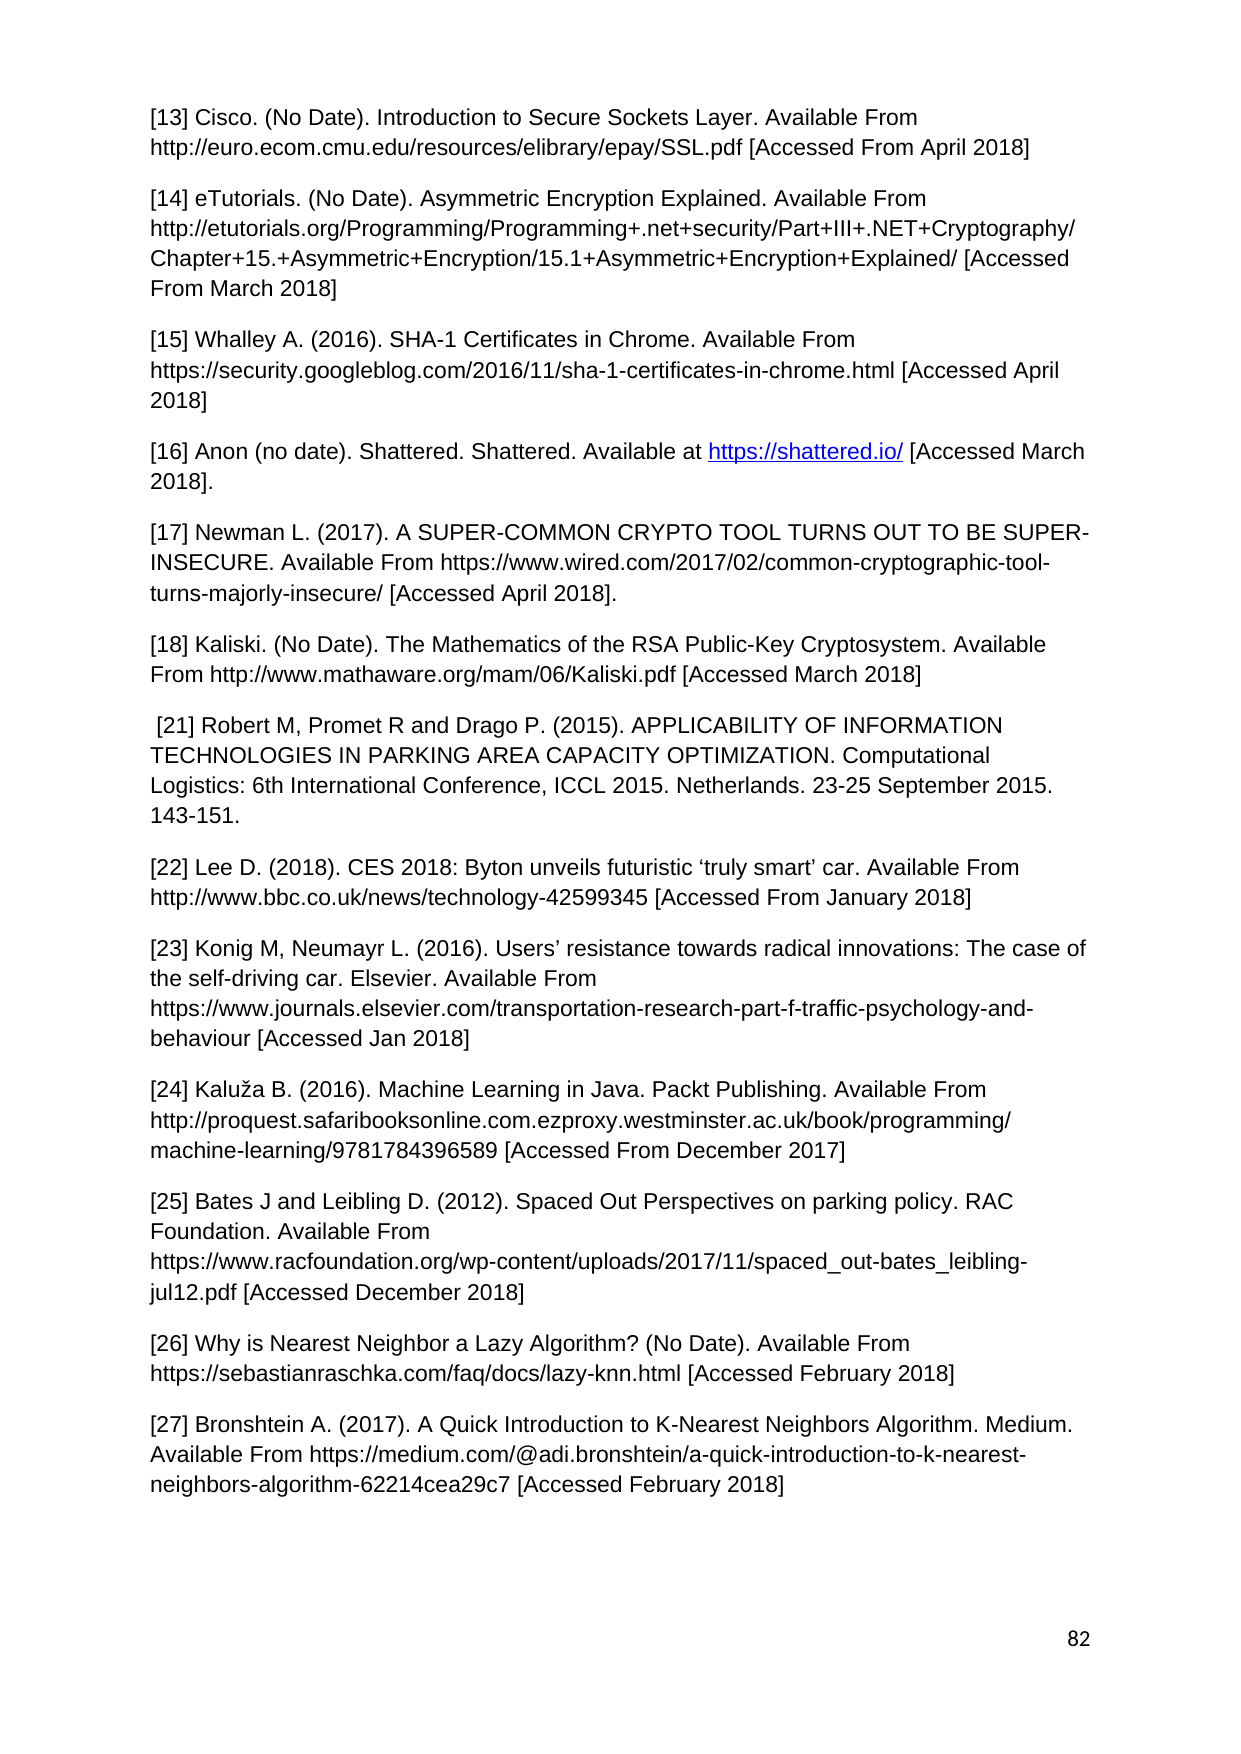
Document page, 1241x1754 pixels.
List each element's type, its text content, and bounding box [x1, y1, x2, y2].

text [18] Kaliski. (No Date). The Mathematics of the RSA Public-Key Cryptosystem. Available From http://www.mathaware.org/mam/06/Kaliski.pdf [Accessed March 2018] [150, 631, 1090, 687]
text [13] Cisco. (No Date). Introduction to Secure Sockets Layer. Available From http://euro.ecom.cmu.edu/resources/elibrary/epay/SSL.pdf [Accessed From April 2018] [150, 103, 1090, 160]
text [23] Konig M, Neumayr L. (2016). Users’ resistance towards radical innovations: The case of the self-driving car. Elsevier. Available From https://www.journals.elsevier.com/transportation-research-part-f-traffic-psychology-and-behaviour [Accessed Jan 2018] [150, 935, 1090, 1052]
text [17] Newman L. (2017). A SUPER-COMMON CRYPTO TOOL TURNS OUT TO BE SUPER-INSECURE. Available From https://www.wired.com/2017/02/common-cryptographic-tool-turns-majorly-insecure/ [Accessed April 2018]. [150, 519, 1090, 606]
text [21] Robert M, Promet R and Drago P. (2015). APPLICABILITY OF INFORMATION TECHNOLOGIES IN PARKING AREA CAPACITY OPTIMIZATION. Computational Logistics: 6th International Conference, ICCL 2015. Netherlands. 23-25 September 2015. 143-151. [150, 712, 1090, 829]
text [15] Whalley A. (2016). SHA-1 Certificates in Chrome. Available From https://security.googleblog.com/2016/11/sha-1-certificates-in-chrome.html [Accessed April 2018] [150, 326, 1090, 413]
text [26] Why is Nearest Neighbor a Lazy Algorithm? (No Date). Available From https://sebastianraschka.com/faq/docs/lazy-knn.html [Accessed February 2018] [150, 1329, 1090, 1386]
text [27] Bronshtein A. (2017). A Quick Introduction to K-Nearest Neighbors Algorithm. Medium. Available From https://medium.com/@adi.bronshtein/a-quick-introduction-to-k-nearest-neighbors-algorithm-62214cea29c7 [Accessed February 2018] [150, 1411, 1090, 1497]
text [16] Anon (no date). Shattered. Shattered. Available at https://shattered.io/ [Accessed March 2018]. [150, 438, 1090, 494]
text [22] Lee D. (2018). CES 2018: Byton unveils futuristic ‘truly smart’ car. Available From http://www.bbc.co.uk/news/technology-42599345 [Accessed From January 2018] [150, 853, 1090, 910]
text [24] Kaluža B. (2016). Machine Learning in Java. Packt Publishing. Available From http://proquest.safaribooksonline.com.ezproxy.westminster.ac.uk/book/programming/machine-learning/9781784396589 [Accessed From December 2017] [150, 1076, 1090, 1163]
text [25] Bates J and Leibling D. (2012). Spaced Out Perspectives on parking policy. RAC Foundation. Available From https://www.racfoundation.org/wp-content/uploads/2017/11/spaced_out-bates_leibling-jul12.pdf [Accessed December 2018] [150, 1188, 1090, 1305]
text [14] eTutorials. (No Date). Asymmetric Encryption Explained. Available From http://etutorials.org/Programming/Programming+.net+security/Part+III+.NET+Cryptography/Chapter+15.+Asymmetric+Encryption/15.1+Asymmetric+Encryption+Explained/ [Accessed From March 2018] [150, 185, 1090, 302]
